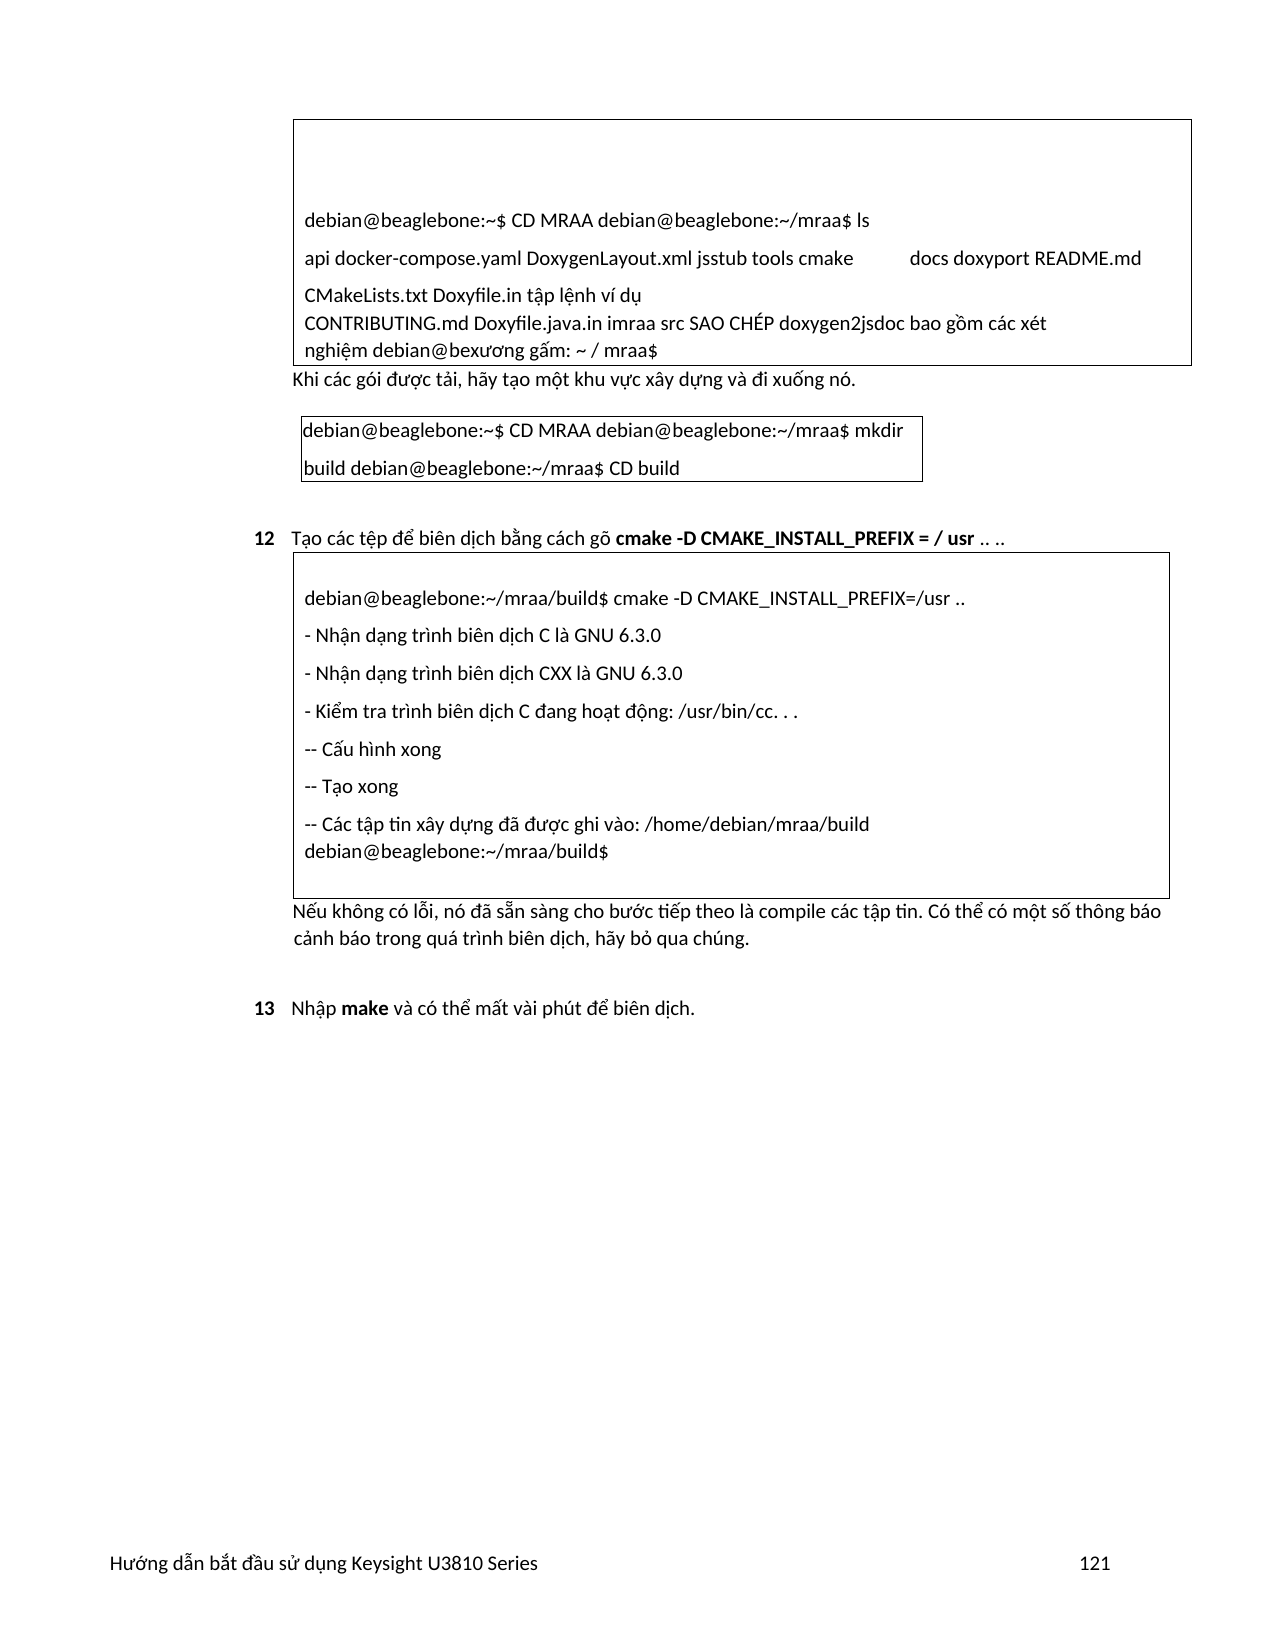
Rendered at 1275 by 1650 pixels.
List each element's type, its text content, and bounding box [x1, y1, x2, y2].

table_header debian@beaglebone:~$ CD MRAA debian@beaglebone:~/mraa$ ls api docker-compose.yaml DoxygenLayout.xml jsstub tools cmake docs doxyport README.md CMakeLists.txt Doxyfile.in tập lệnh ví dụ CONTRIBUTING.md Doxyfile.java.in imraa src SAO CHÉP doxygen2jsdoc bao gồm các xét nghiệm debian@bexương gấm: ~ / mraa$ [294, 120, 1191, 365]
list Nhập make và có thể mất vài phút để biên dịch. [253, 995, 1188, 1021]
text Khi các gói được tải, hãy tạo một khu vực xây dựng và đi xuống nó. [292, 366, 1188, 392]
text debian@beaglebone:~$ CD MRAA debian@beaglebone:~/mraa$ mkdir build debian@beaglebone:~/mraa$ CD build [302, 417, 922, 481]
table_header debian@beaglebone:~/mraa/build$ cmake -D CMAKE_INSTALL_PREFIX=/usr .. - Nhận dạng trình biên dịch C là GNU 6.3.0 - Nhận dạng trình biên dịch CXX là GNU 6.3.0 - Kiểm tra trình biên dịch C đang hoạt động: /usr/bin/cc. . . -- Cấu hình xong -- Tạo xong -- Các tập tin xây dựng đã được ghi vào: /home/debian/mraa/build debian@beaglebone:~/mraa/build$ [294, 553, 1169, 898]
list Tạo các tệp để biên dịch bằng cách gõ cmake -D CMAKE_INSTALL_PREFIX = / usr .. .. [253, 525, 1188, 550]
text Nếu không có lỗi, nó đã sẵn sàng cho bước tiếp theo là compile các tập tin. Có thể có một số thông báo cảnh báo trong quá trình biên dịch, hãy bỏ qua chúng. [292, 899, 1188, 951]
